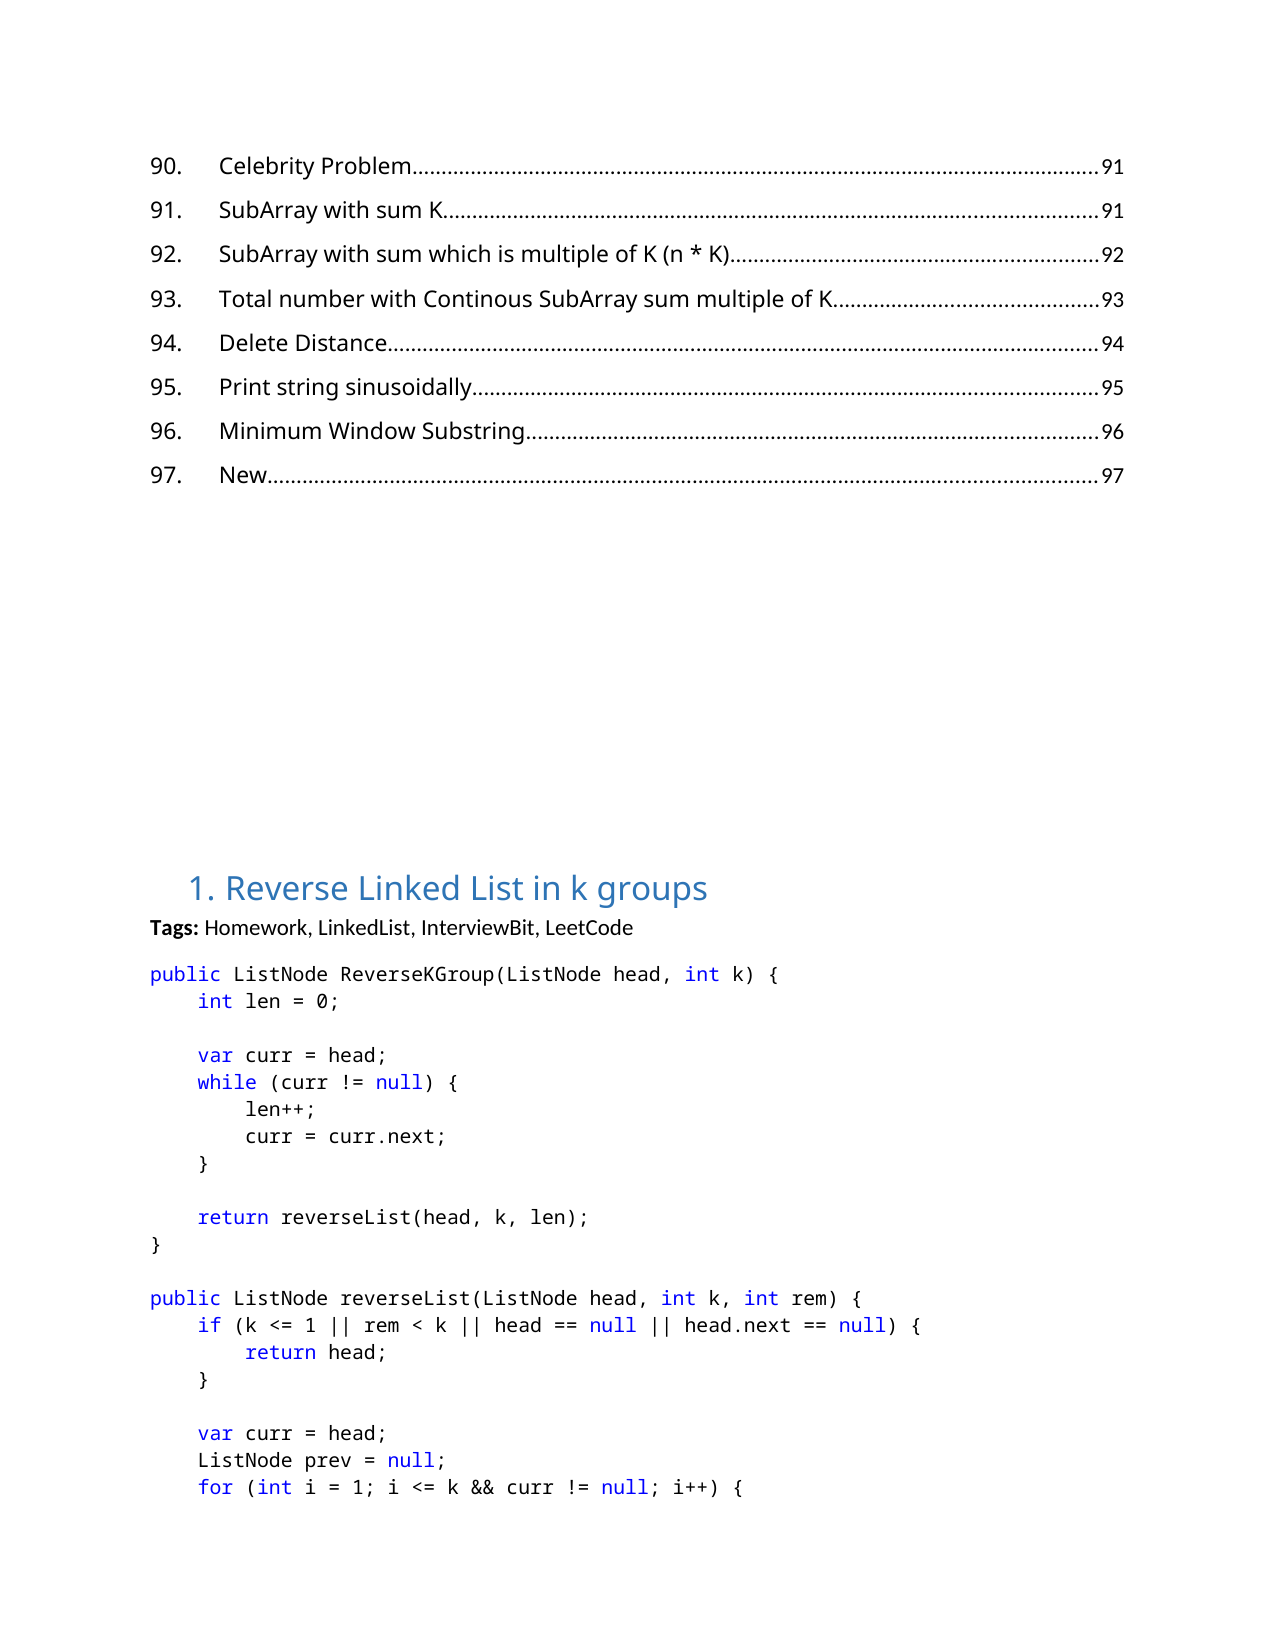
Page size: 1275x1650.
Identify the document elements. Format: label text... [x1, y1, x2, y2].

subtitle Reverse Linked List in k groups [187, 864, 1125, 910]
text ListNode prev = null; [150, 1446, 1125, 1473]
text Tags: Homework, LinkedList, InterviewBit, LeetCode [150, 913, 1125, 942]
text while (curr != null) { [150, 1068, 1125, 1095]
text } [150, 1149, 1125, 1176]
text public ListNode reverseList(ListNode head, int k, int rem) { [150, 1284, 1125, 1311]
text var curr = head; [150, 1041, 1125, 1068]
text } [150, 1365, 1125, 1392]
text } [150, 1230, 1125, 1257]
text int len = 0; [150, 987, 1125, 1014]
text curr = curr.next; [150, 1122, 1125, 1149]
text var curr = head; [150, 1419, 1125, 1446]
text len++; [150, 1095, 1125, 1122]
text if (k <= 1 || rem < k || head == null || head.next == null) { [150, 1311, 1125, 1338]
text return head; [150, 1338, 1125, 1365]
text for (int i = 1; i <= k && curr != null; i++) { [150, 1473, 1125, 1500]
text return reverseList(head, k, len); [150, 1203, 1125, 1230]
text public ListNode ReverseKGroup(ListNode head, int k) { [150, 960, 1125, 987]
